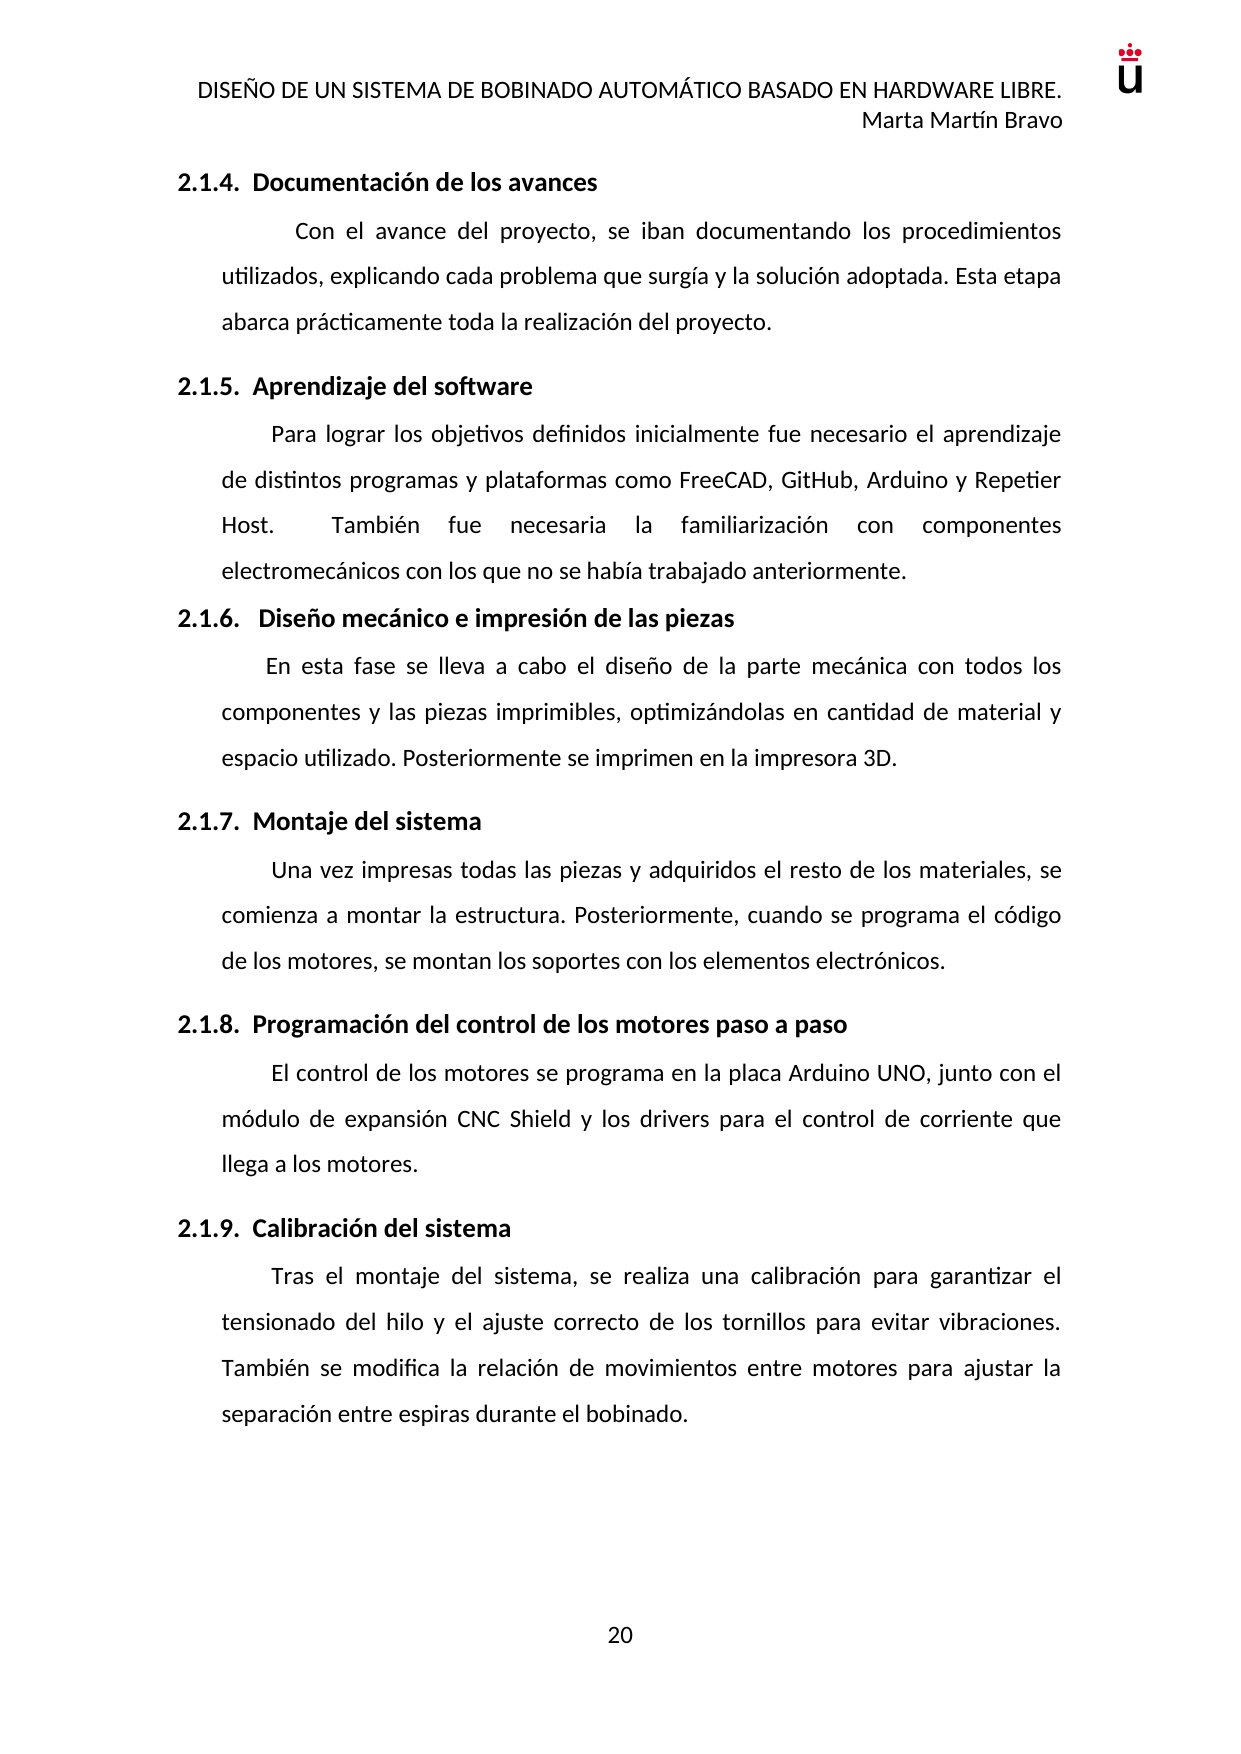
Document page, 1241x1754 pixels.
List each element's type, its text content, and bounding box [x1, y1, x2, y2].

subtitle Diseño mecánico e impresión de las piezas [177, 601, 1063, 634]
text Para lograr los objetivos definidos inicialmente fue necesario el aprendizaje de distintos programas y plataformas como FreeCAD, GitHub, Arduino y Repetier Host. También fue necesaria la familiarización con componentes electromecánicos con los que no se había trabajado anteriormente. [221, 418, 1063, 586]
subtitle Aprendizaje del software [177, 369, 1063, 402]
text En esta fase se lleva a cabo el diseño de la parte mecánica con todos los componentes y las piezas imprimibles, optimizándolas en cantidad de material y espacio utilizado. Posteriormente se imprimen en la impresora 3D. [221, 651, 1063, 772]
subtitle Calibración del sistema [177, 1211, 1063, 1244]
subtitle Montaje del sistema [177, 804, 1063, 837]
subtitle Documentación de los avances [177, 165, 1063, 198]
subtitle Programación del control de los motores paso a paso [177, 1008, 1063, 1041]
picture [1118, 43, 1146, 95]
text El control de los motores se programa en la placa Arduino UNO, junto con el módulo de expansión CNC Shield y los drivers para el control de corriente que llega a los motores. [221, 1057, 1063, 1179]
text Una vez impresas todas las piezas y adquiridos el resto de los materiales, se comienza a montar la estructura. Posteriormente, cuando se programa el código de los motores, se montan los soportes con los elementos electrónicos. [221, 854, 1063, 976]
text Con el avance del proyecto, se iban documentando los procedimientos utilizados, explicando cada problema que surgía y la solución adoptada. Esta etapa abarca prácticamente toda la realización del proyecto. [221, 215, 1063, 337]
text Tras el montaje del sistema, se realiza una calibración para garantizar el tensionado del hilo y el ajuste correcto de los tornillos para evitar vibraciones. También se modifica la relación de movimientos entre motores para ajustar la separación entre espiras durante el bobinado. [221, 1261, 1063, 1428]
